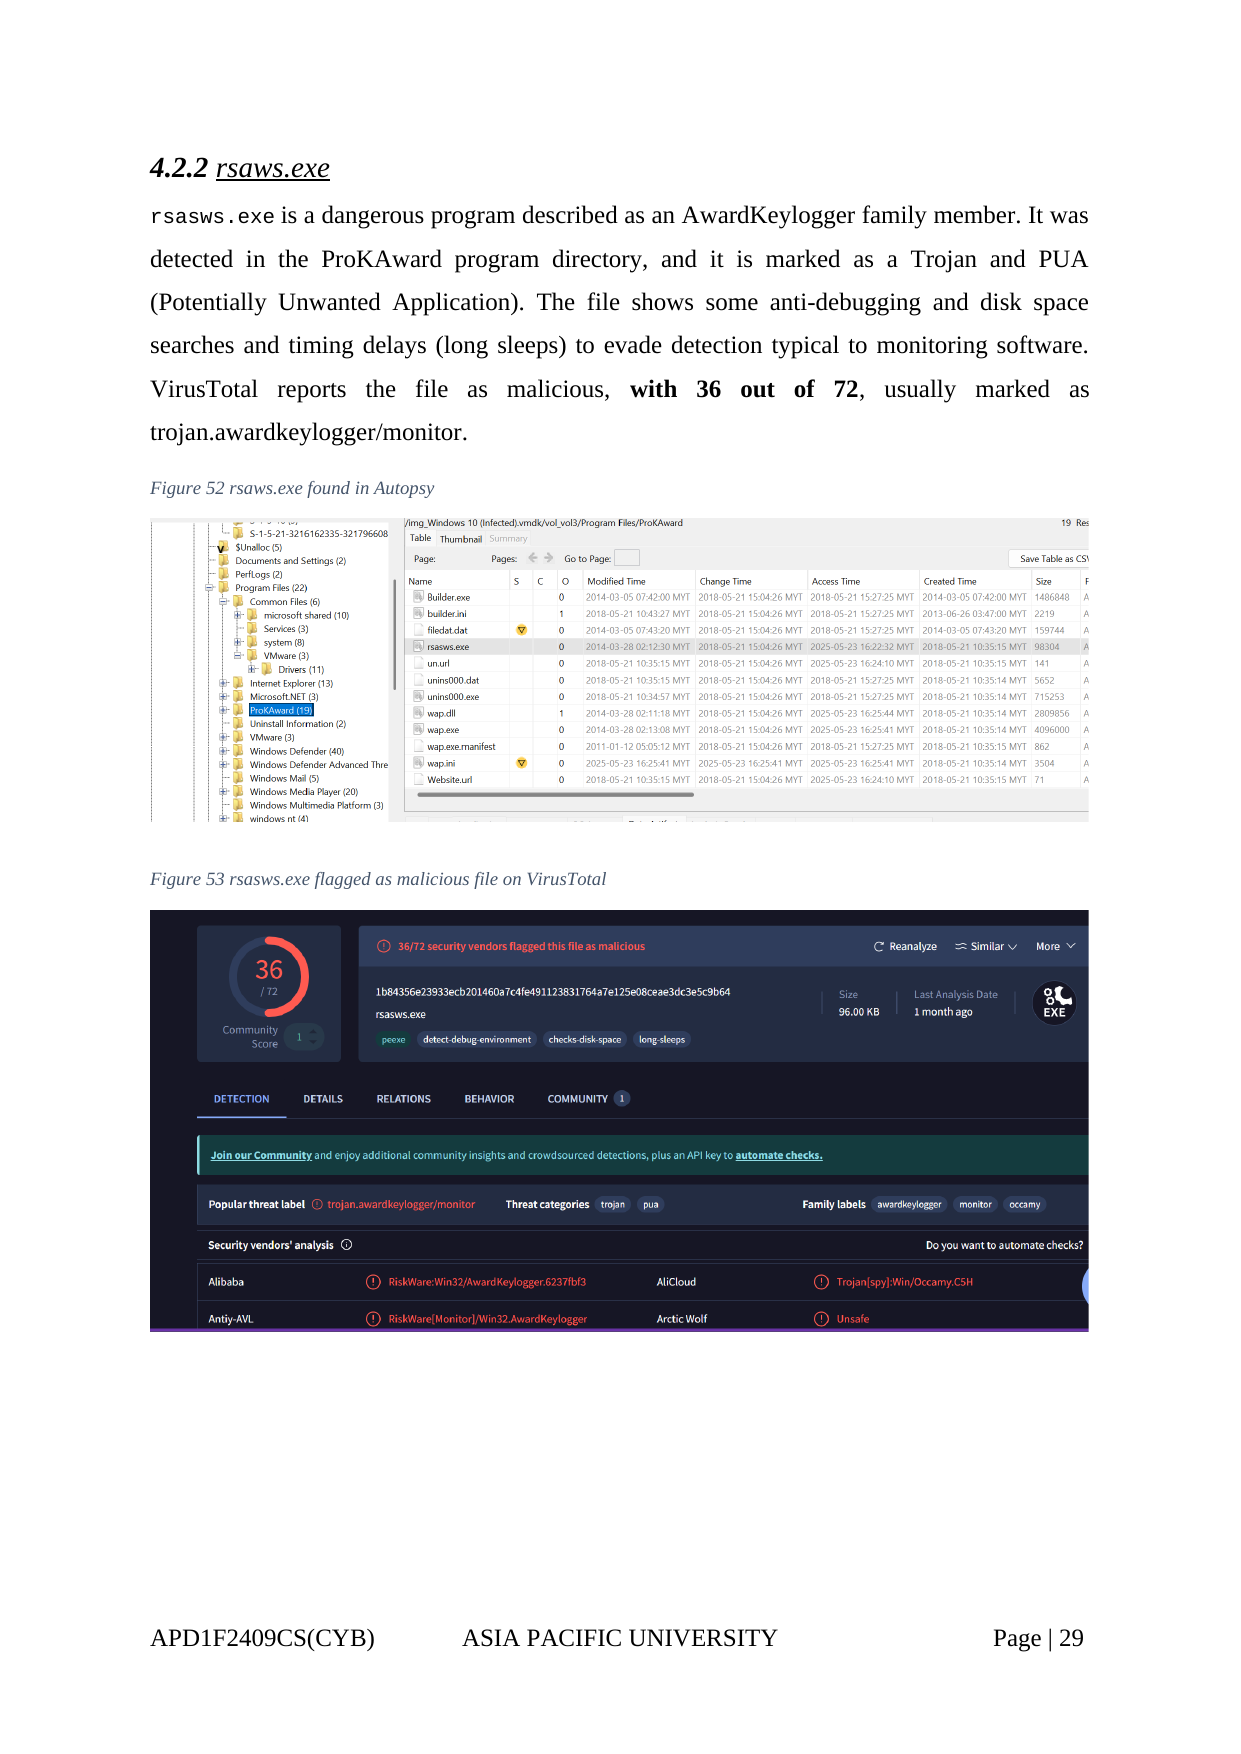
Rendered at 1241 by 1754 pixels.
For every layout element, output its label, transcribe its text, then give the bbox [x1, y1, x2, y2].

text Figure 52 rsaws.exe found in Autopsy [150, 477, 1090, 498]
text Figure 53 rsasws.exe flagged as malicious file on VirusTotal [150, 867, 1090, 889]
text 4.2.2 rsaws.exe [150, 150, 1090, 183]
picture [150, 910, 1089, 1332]
picture [150, 518, 1089, 822]
text rsasws.exe is a dangerous program described as an AwardKeylogger family member. It was detected in the ProKAward program directory, and it is marked as a Trojan and PUA (Potentially Unwanted Application). The file shows some anti-debugging and disk space searches and timing delays (long sleeps) to evade detection typical to monitoring software. VirusTotal reports the file as malicious, with 36 out of 72, usually marked as trojan.awardkeylogger/monitor. [150, 200, 1090, 446]
